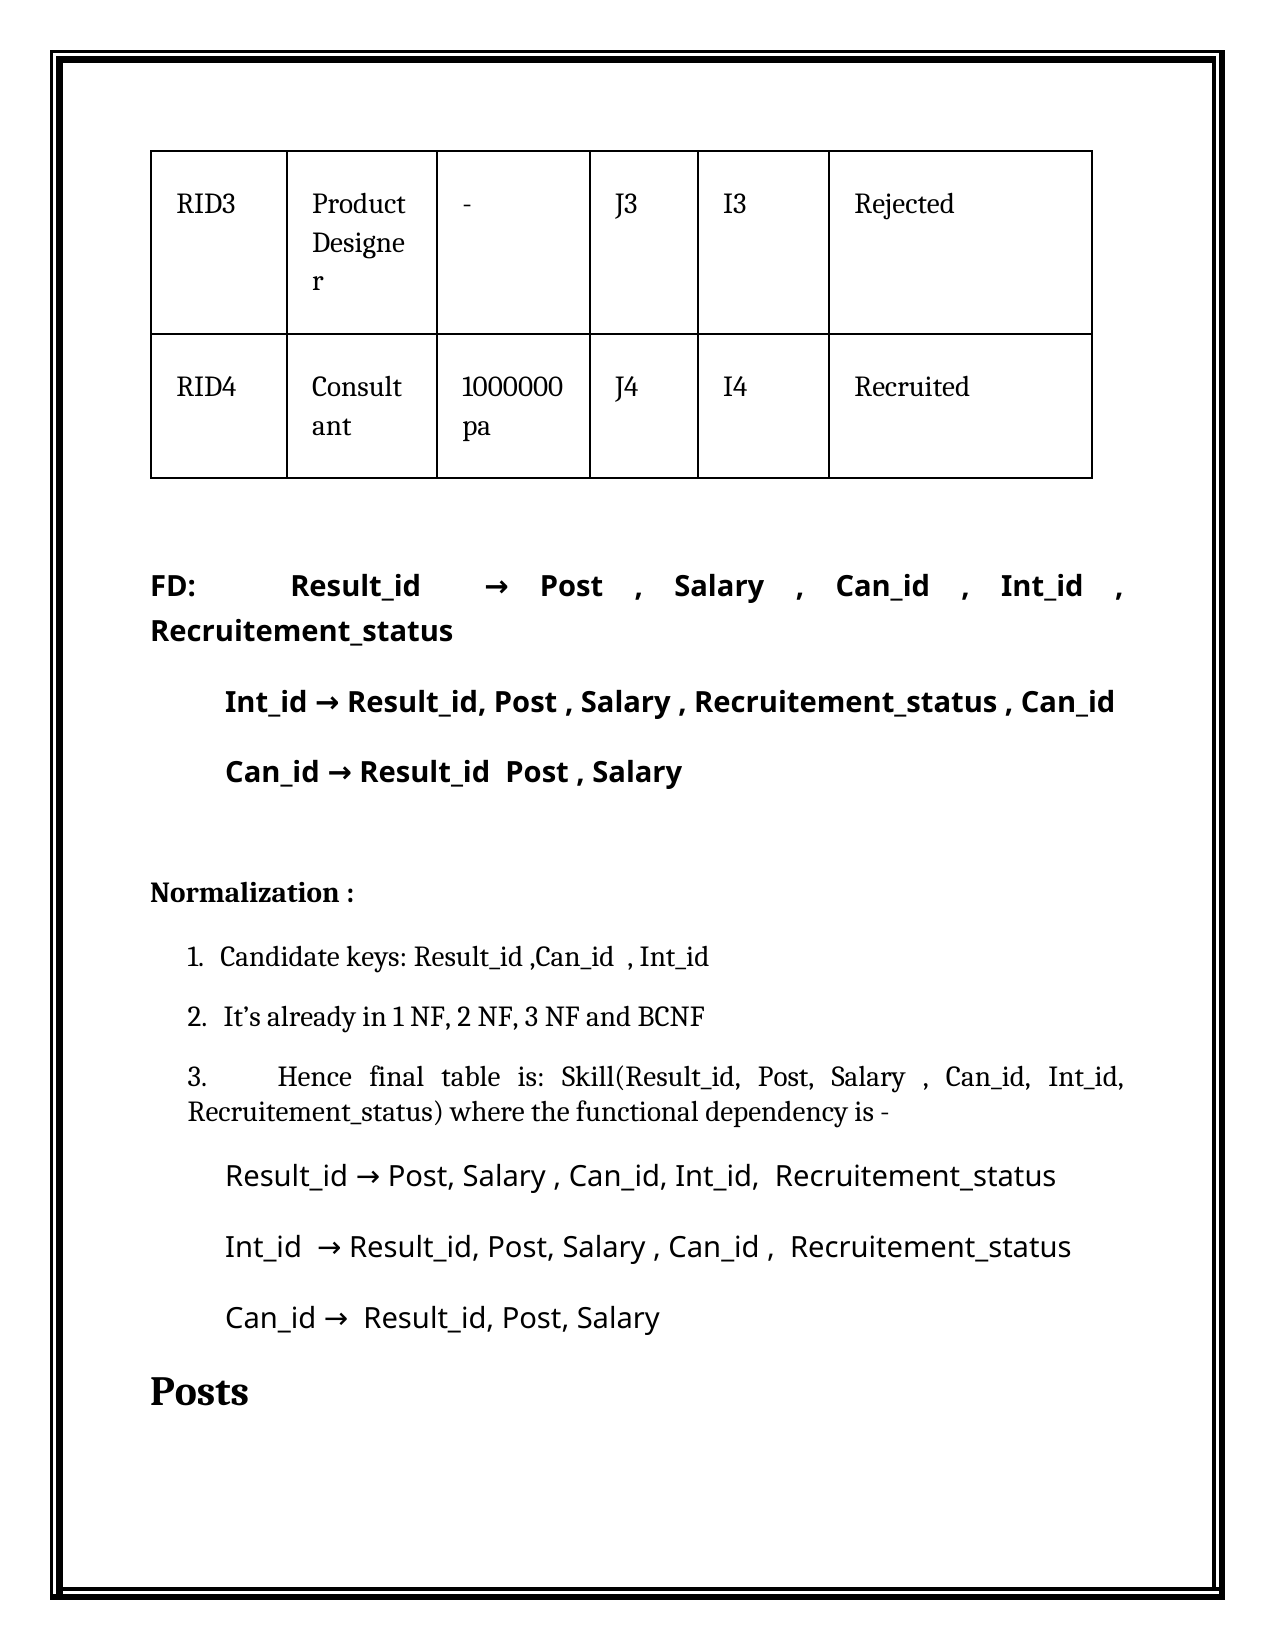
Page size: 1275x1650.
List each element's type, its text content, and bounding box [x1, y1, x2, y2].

table_cell Rejected [830, 152, 1091, 333]
text 2. It’s already in 1 NF, 2 NF, 3 NF and BCNF [187, 1000, 1125, 1034]
text Posts [150, 1368, 1125, 1416]
text Can_id → Result_id, Post, Salary [150, 1297, 1125, 1337]
table_cell I3 [699, 152, 828, 333]
table_cell I4 [699, 335, 828, 477]
text Normalization : [150, 876, 1125, 910]
table_cell J4 [591, 335, 697, 477]
text 3. Hence final table is: Skill(Result_id, Post, Salary , Can_id, Int_id, Recruitement_status) where the functional dependency is - [187, 1060, 1125, 1129]
table_cell Recruited [830, 335, 1091, 477]
table_cell RID3 [152, 152, 286, 333]
table_cell - [438, 152, 589, 333]
table_cell J3 [591, 152, 697, 333]
table_cell RID4 [152, 335, 286, 477]
table_cell Product Designer [288, 152, 436, 333]
text Int_id → Result_id, Post , Salary , Recruitement_status , Can_id [150, 681, 1125, 721]
text Int_id → Result_id, Post, Salary , Can_id , Recruitement_status [150, 1226, 1125, 1266]
text 1. Candidate keys: Result_id ,Can_id , Int_id [187, 940, 1125, 973]
table_cell Consultant [288, 335, 436, 477]
table_cell 1000000pa [438, 335, 589, 477]
text Can_id → Result_id Post , Salary [150, 752, 1125, 791]
text Result_id → Post, Salary , Can_id, Int_id, Recruitement_status [150, 1156, 1125, 1195]
text FD: Result_id → Post , Salary , Can_id , Int_id , Recruitement_status [150, 565, 1125, 650]
